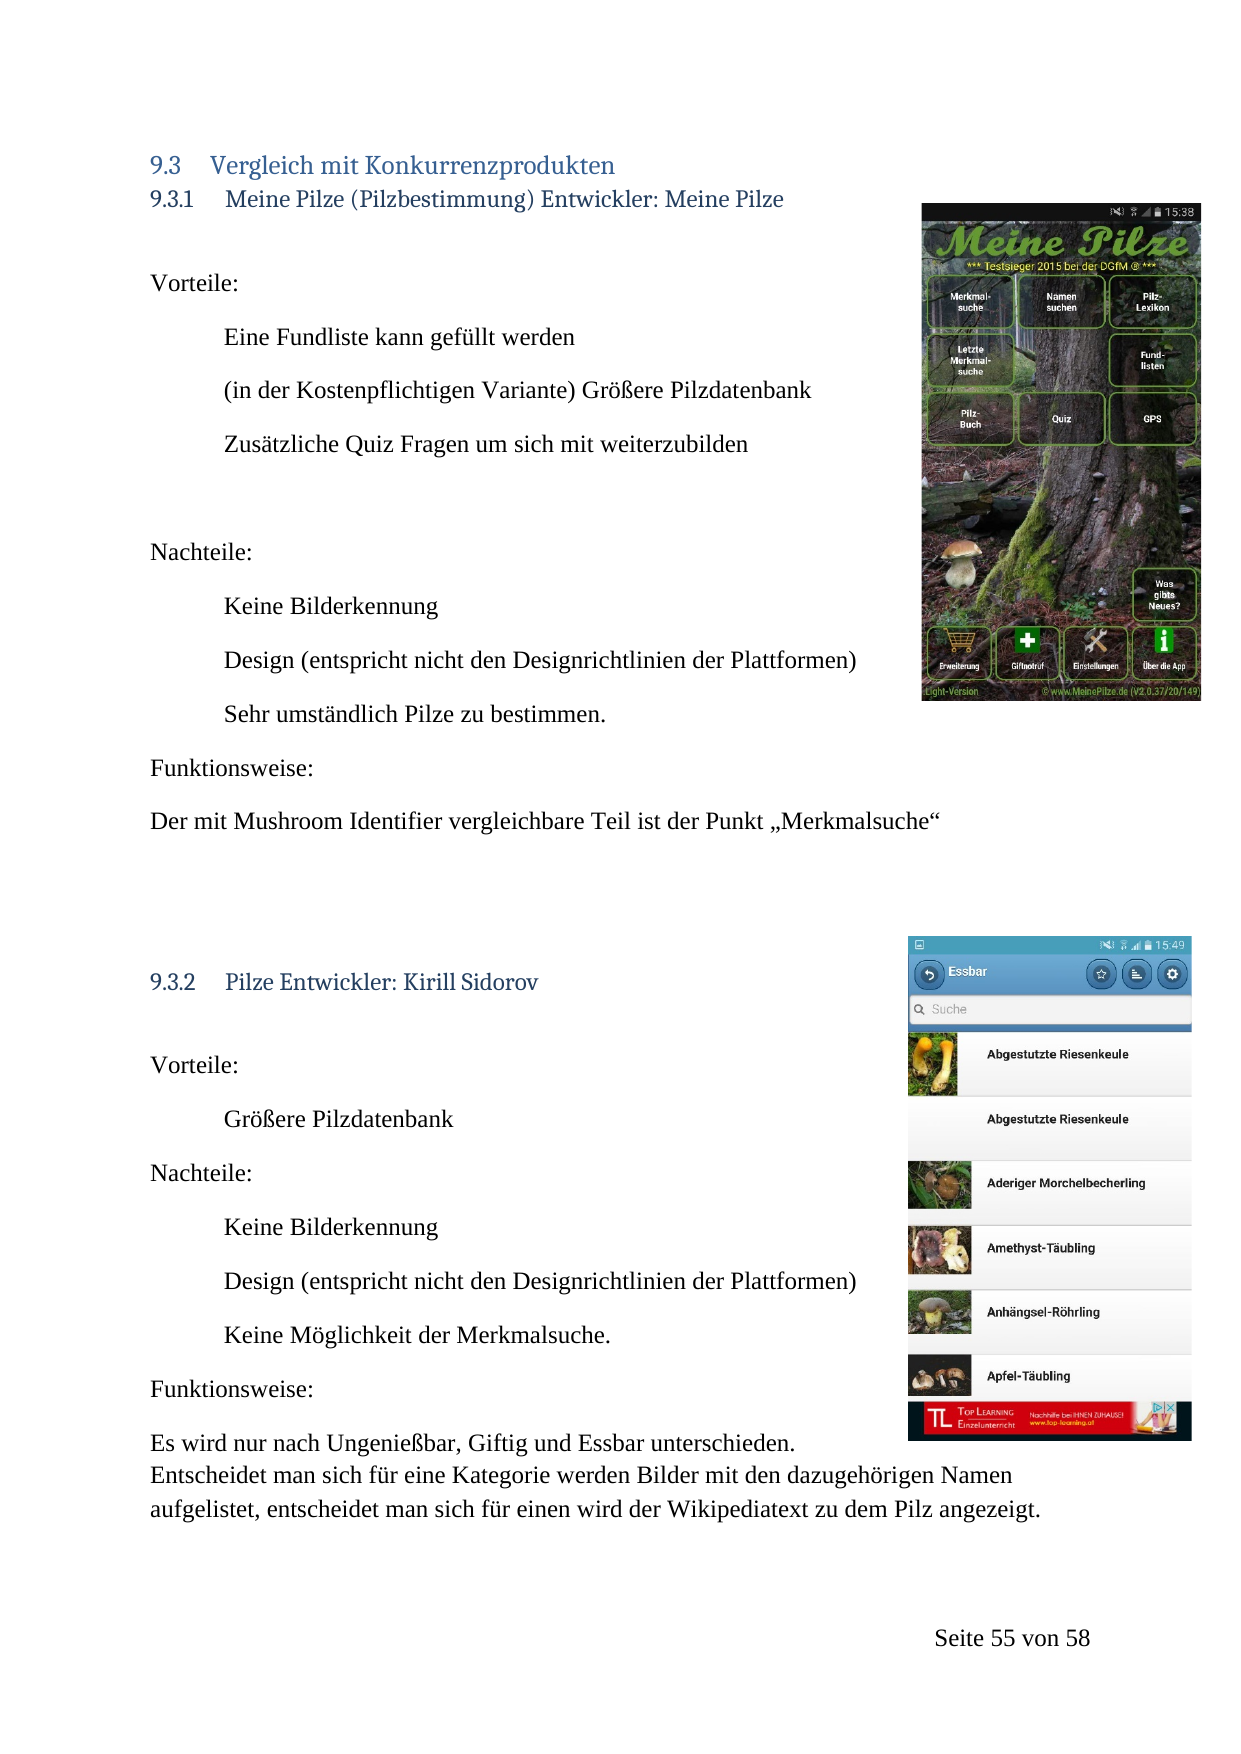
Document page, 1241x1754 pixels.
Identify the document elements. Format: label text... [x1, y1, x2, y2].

text Sehr umständlich Pilze zu bestimmen. [224, 699, 1090, 727]
picture [908, 936, 1192, 1441]
text Keine Bilderkennung [150, 1212, 908, 1241]
text Funktionsweise: [150, 753, 1090, 781]
subtitle Vergleich mit Konkurrenzprodukten [150, 150, 1090, 181]
text Vorteile: [150, 268, 921, 297]
text Eine Fundliste kann gefüllt werden [224, 322, 921, 351]
text (in der Kostenpflichtigen Variante) Größere Pilzdatenbank [224, 376, 921, 404]
text Der mit Mushroom Identifier vergleichbare Teil ist der Punkt „Merkmalsuche“ [150, 806, 1090, 835]
text Größere Pilzdatenbank [150, 1104, 908, 1133]
text Design (entspricht nicht den Designrichtlinien der Plattformen) [224, 645, 921, 674]
text Nachteile: [150, 537, 921, 566]
picture [921, 203, 1202, 701]
subtitle Meine Pilze (Pilzbestimmung) Entwickler: Meine Pilze [150, 185, 1090, 214]
text Nachteile: [150, 1158, 908, 1187]
text Zusätzliche Quiz Fragen um sich mit weiterzubilden [224, 429, 921, 458]
text Funktionsweise: [150, 1374, 908, 1402]
text Keine Bilderkennung [224, 591, 921, 620]
subtitle Pilze Entwickler: Kirill Sidorov [150, 968, 908, 997]
text Keine Möglichkeit der Merkmalsuche. [150, 1320, 908, 1349]
text Design (entspricht nicht den Designrichtlinien der Plattformen) [150, 1266, 908, 1295]
text Es wird nur nach Ungenießbar, Giftig und Essbar unterschieden. Entscheidet man sich für eine Kategorie werden Bilder mit den dazugehörigen Namen aufgelistet, entscheidet man sich für einen wird der Wikipediatext zu dem Pilz angezeigt. [150, 1428, 1090, 1522]
text Vorteile: [150, 1051, 908, 1079]
